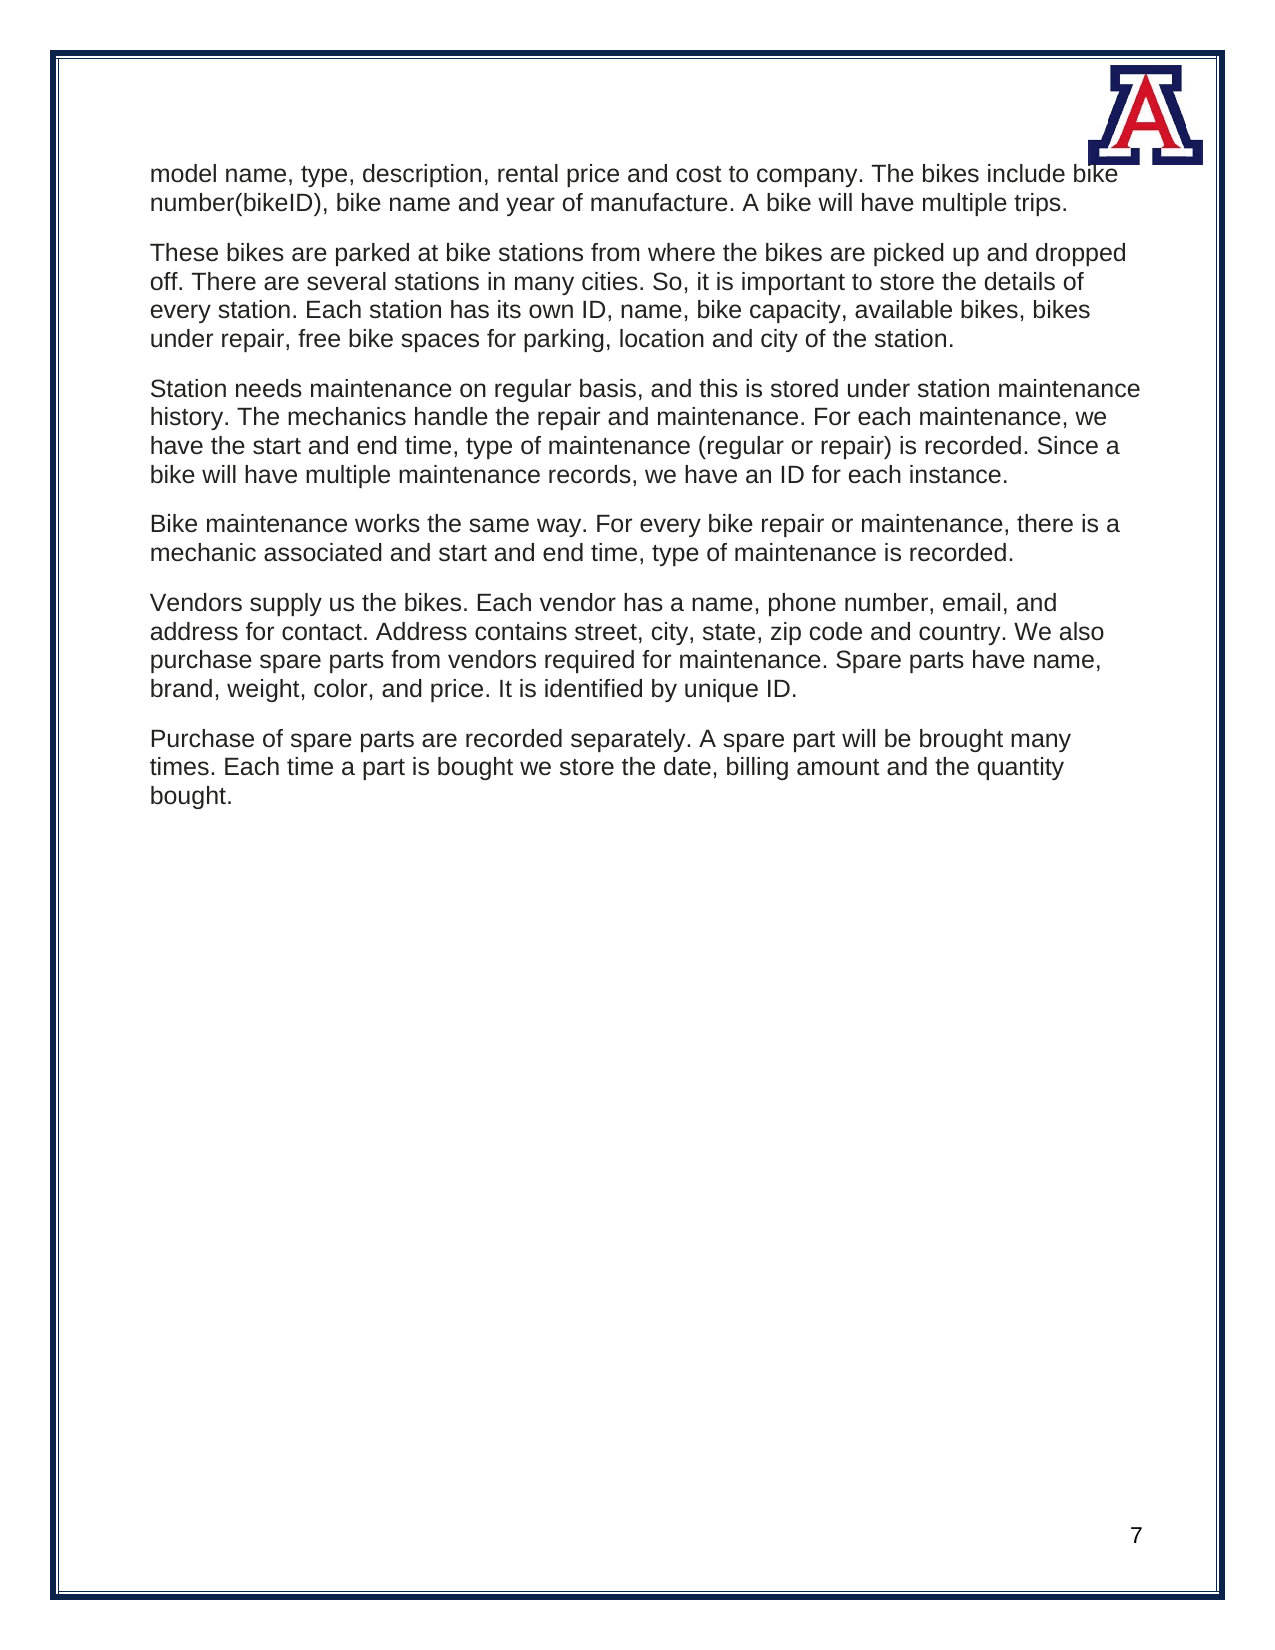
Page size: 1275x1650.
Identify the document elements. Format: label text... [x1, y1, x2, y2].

text Purchase of spare parts are recorded separately. A spare part will be brought many times. Each time a part is bought we store the date, billing amount and the quantity bought. [149, 723, 1143, 810]
text Station needs maintenance on regular basis, and this is stored under station maintenance history. The mechanics handle the repair and maintenance. For each maintenance, we have the start and end time, type of maintenance (regular or repair) is recorded. Since a bike will have multiple maintenance records, we have an ID for each instance. [149, 373, 1143, 488]
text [149, 159, 1143, 217]
text Bike maintenance works the same way. For every bike repair or maintenance, there is a mechanic associated and start and end time, type of maintenance is recorded. [149, 509, 1143, 567]
text These bikes are parked at bike stations from where the bikes are picked up and dropped off. There are several stations in many cities. So, it is important to store the details of every station. Each station has its own ID, name, bike capacity, available bikes, bikes under repair, free bike spaces for parking, location and city of the station. [149, 238, 1143, 353]
picture [1088, 65, 1203, 165]
text Vendors supply us the bikes. Each vendor has a name, phone number, email, and address for contact. Address contains street, city, state, zip code and country. We also purchase spare parts from vendors required for maintenance. Spare parts have name, brand, weight, color, and price. It is identified by unique ID. [149, 588, 1143, 703]
